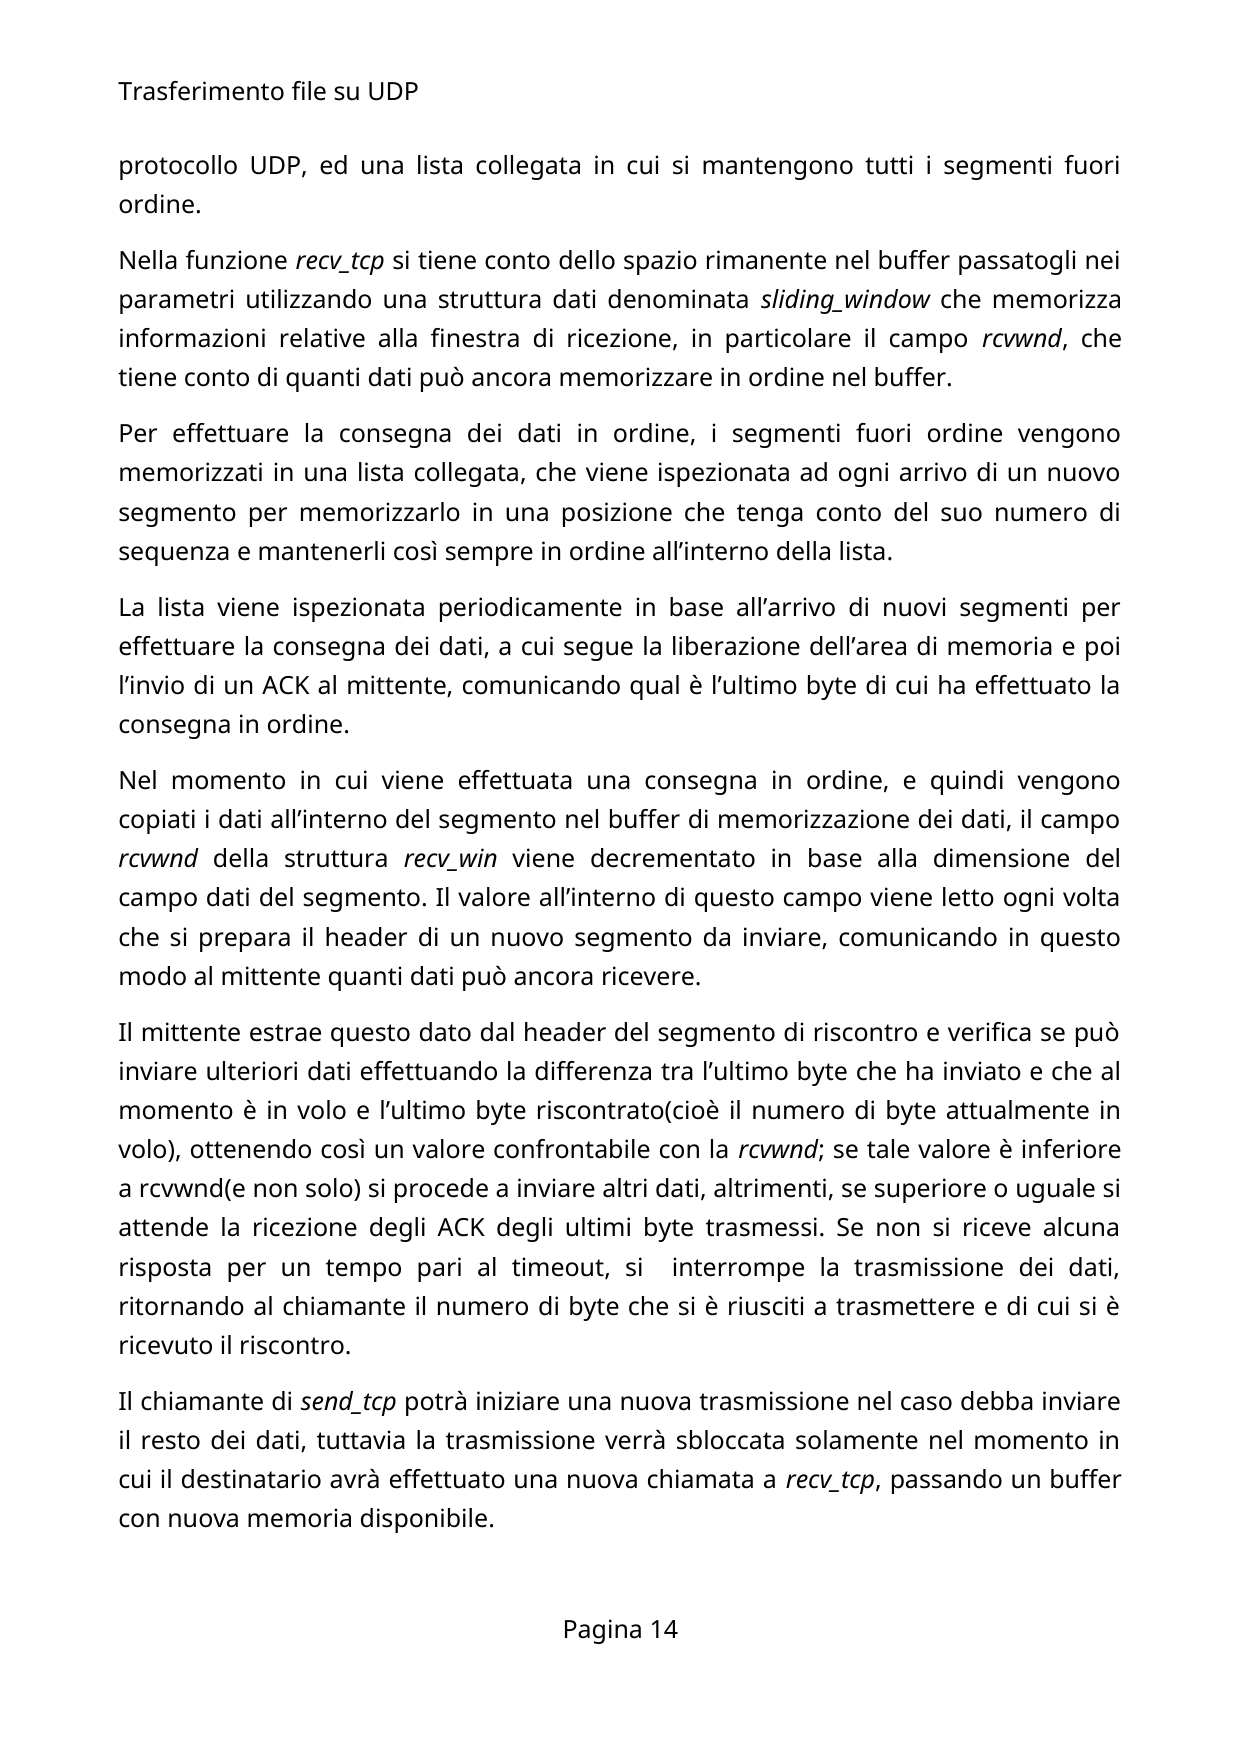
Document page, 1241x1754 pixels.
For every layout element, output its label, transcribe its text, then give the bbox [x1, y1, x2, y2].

text La lista viene ispezionata periodicamente in base all’arrivo di nuovi segmenti per effettuare la consegna dei dati, a cui segue la liberazione dell’area di memoria e poi l’invio di un ACK al mittente, comunicando qual è l’ultimo byte di cui ha effettuato la consegna in ordine. [118, 589, 1122, 741]
text Il mittente estrae questo dato dal header del segmento di riscontro e verifica se può inviare ulteriori dati effettuando la differenza tra l’ultimo byte che ha inviato e che al momento è in volo e l’ultimo byte riscontrato(cioè il numero di byte attualmente in volo), ottenendo così un valore confrontabile con la rcvwnd; se tale valore è inferiore a rcvwnd(e non solo) si procede a inviare altri dati, altrimenti, se superiore o uguale si attende la ricezione degli ACK degli ultimi byte trasmessi. Se non si riceve alcuna risposta per un tempo pari al timeout, si interrompe la trasmissione dei dati, ritornando al chiamante il numero di byte che si è riusciti a trasmettere e di cui si è ricevuto il riscontro. [118, 1014, 1122, 1362]
text Il chiamante di send_tcp potrà iniziare una nuova trasmissione nel caso debba inviare il resto dei dati, tuttavia la trasmissione verrà sbloccata solamente nel momento in cui il destinatario avrà effettuato una nuova chiamata a recv_tcp, passando un buffer con nuova memoria disponibile. [118, 1383, 1122, 1535]
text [118, 148, 1122, 221]
text Nella funzione recv_tcp si tiene conto dello spazio rimanente nel buffer passatogli nei parametri utilizzando una struttura dati denominata sliding_window che memorizza informazioni relative alla finestra di ricezione, in particolare il campo rcvwnd, che tiene conto di quanti dati può ancora memorizzare in ordine nel buffer. [118, 243, 1122, 394]
text Per effettuare la consegna dei dati in ordine, i segmenti fuori ordine vengono memorizzati in una lista collegata, che viene ispezionata ad ogni arrivo di un nuovo segmento per memorizzarlo in una posizione che tenga conto del suo numero di sequenza e mantenerli così sempre in ordine all’interno della lista. [118, 416, 1122, 567]
text Nel momento in cui viene effettuata una consegna in ordine, e quindi vengono copiati i dati all’interno del segmento nel buffer di memorizzazione dei dati, il campo rcvwnd della struttura recv_win viene decrementato in base alla dimensione del campo dati del segmento. Il valore all’interno di questo campo viene letto ogni volta che si prepara il header di un nuovo segmento da inviare, comunicando in questo modo al mittente quanti dati può ancora ricevere. [118, 763, 1122, 992]
